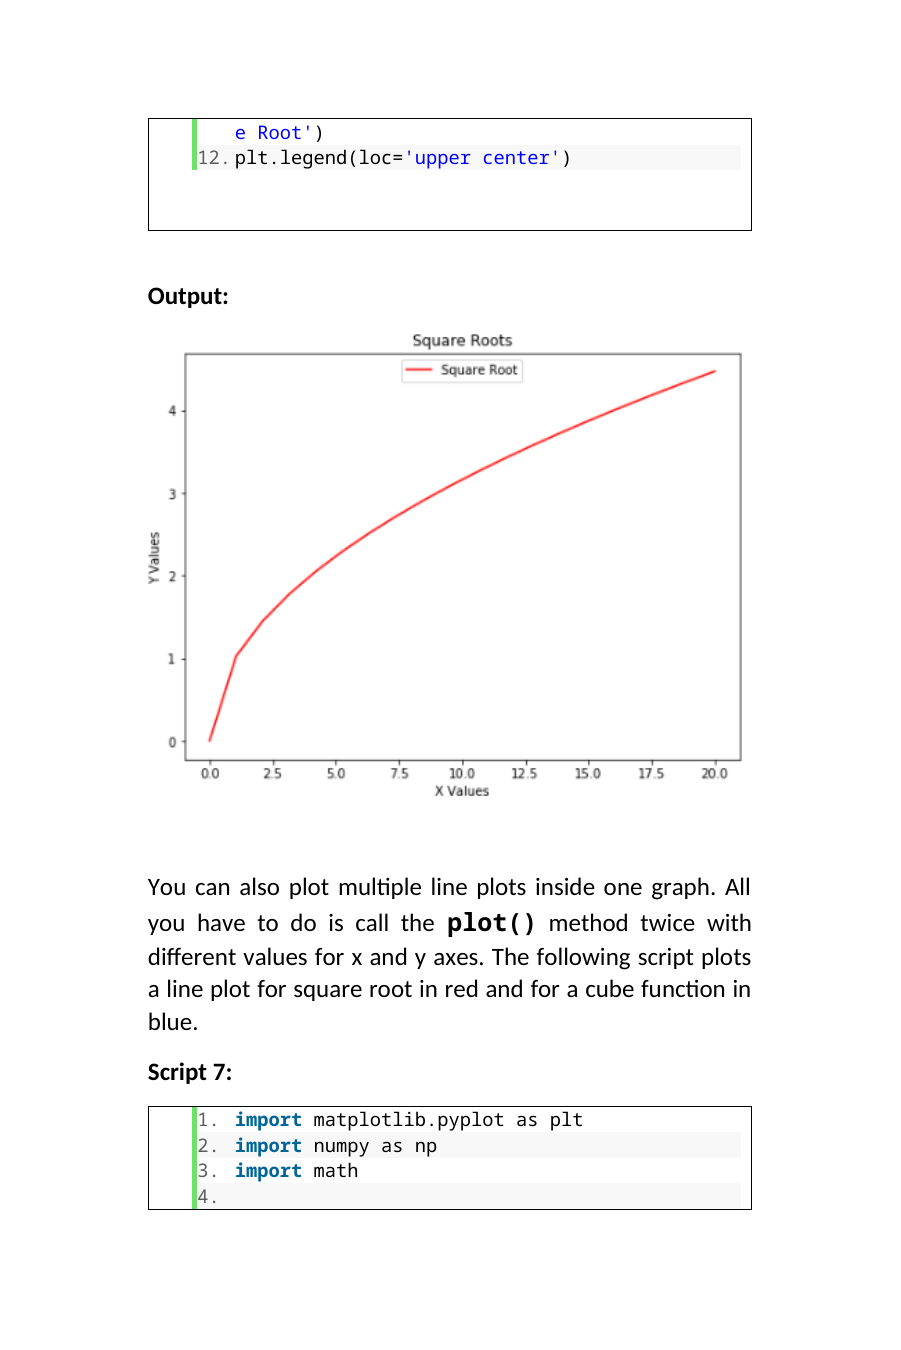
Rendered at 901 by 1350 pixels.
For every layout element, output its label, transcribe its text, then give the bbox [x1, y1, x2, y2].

picture [147, 330, 753, 803]
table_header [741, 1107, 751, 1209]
text You can also plot multiple line plots inside one graph. All you have to do is call the plot() method twice with different values for x and y axes. The following script plots a line plot for square root in red and for a cube function in blue. [148, 871, 752, 1037]
text Output: [148, 281, 752, 311]
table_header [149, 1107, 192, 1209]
text Script 7: [148, 1056, 752, 1087]
